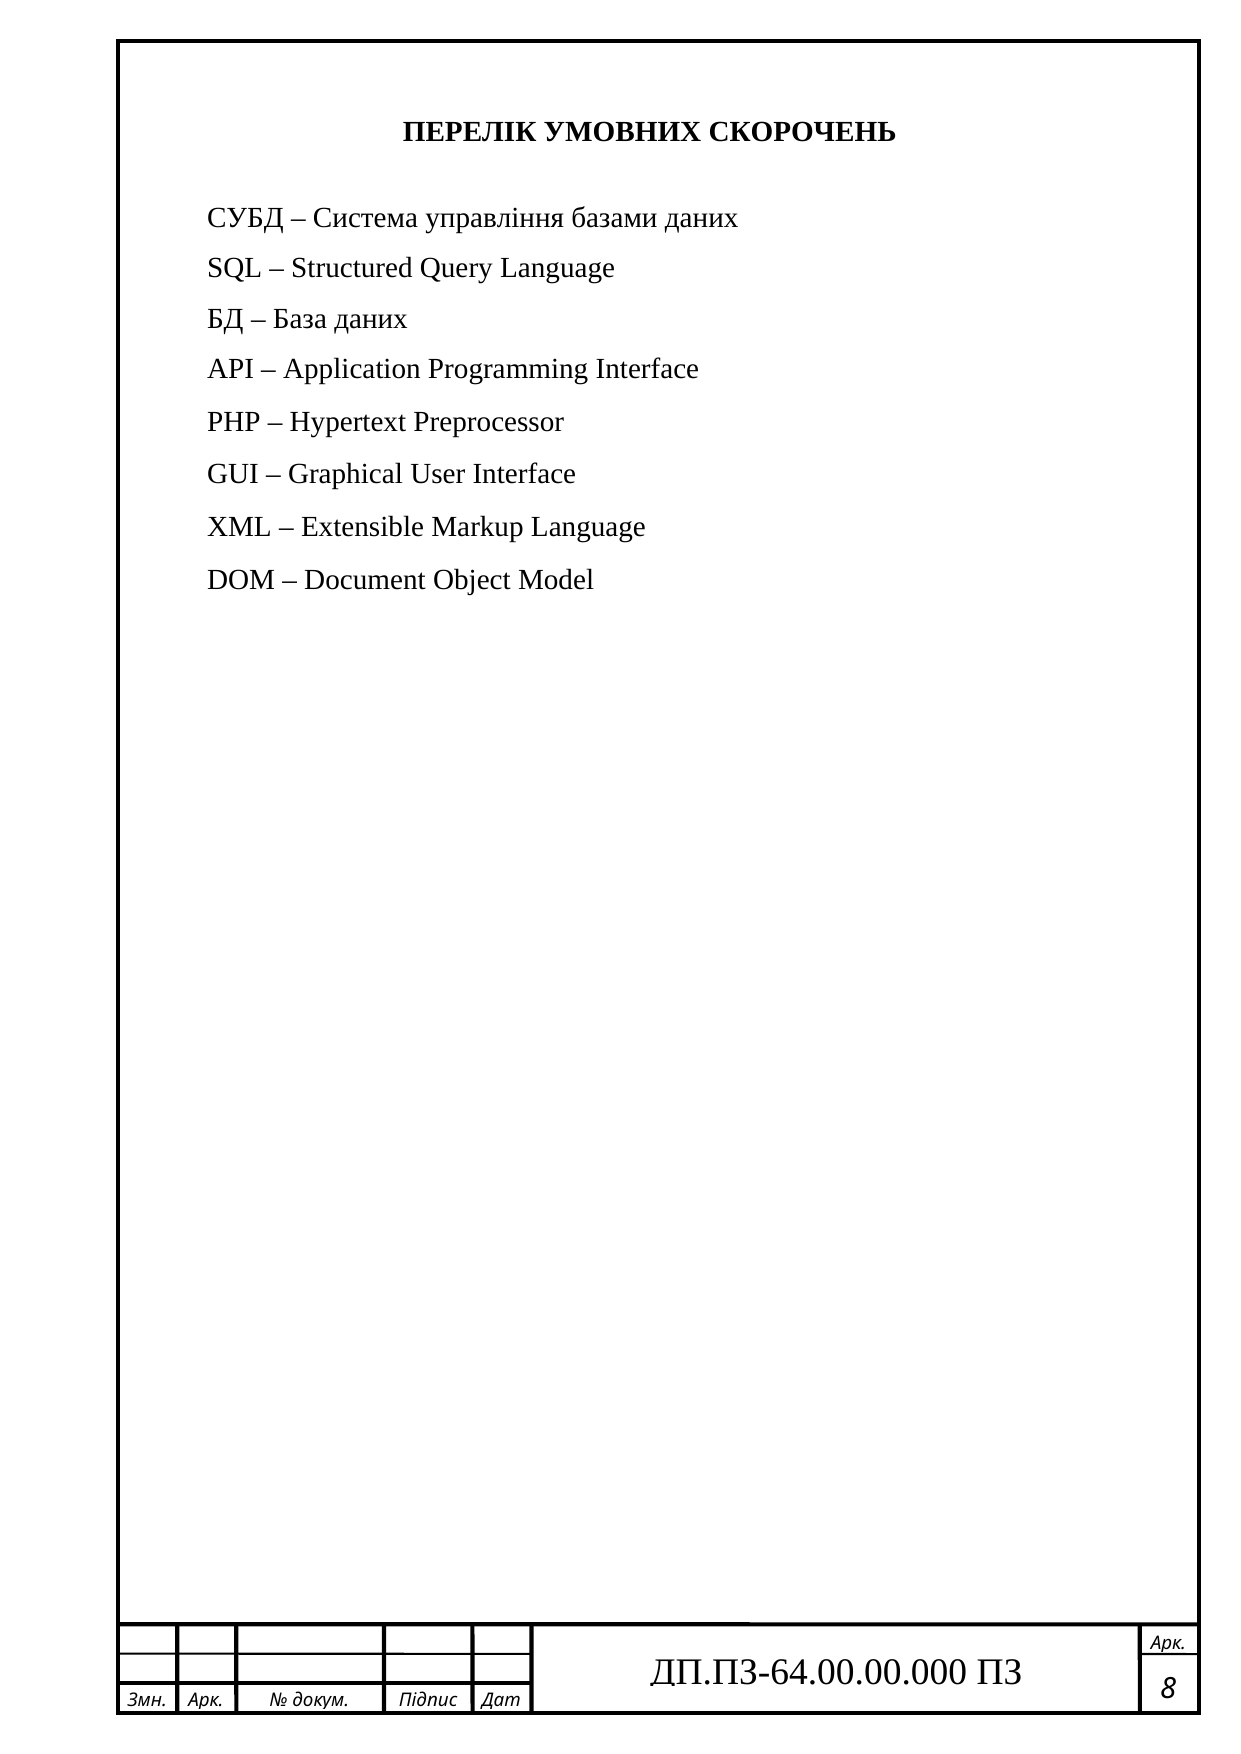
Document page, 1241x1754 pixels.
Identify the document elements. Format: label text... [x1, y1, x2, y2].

text БД – База даних [148, 301, 1152, 334]
text SQL – Structured Query Language [148, 250, 1152, 284]
text XML – Extensible Markup Language [148, 509, 1152, 543]
text СУБД – Система управління базами даних [148, 200, 1152, 234]
text PHP – Hypertext Preprocessor [148, 404, 1152, 437]
subtitle ПЕРЕЛІК УМОВНИХ СКОРОЧЕНЬ [148, 114, 1152, 147]
text DOM – Document Object Model [148, 562, 1152, 596]
text API – Application Programming Interface [148, 351, 1152, 384]
text GUI – Graphical User Interface [148, 457, 1152, 490]
